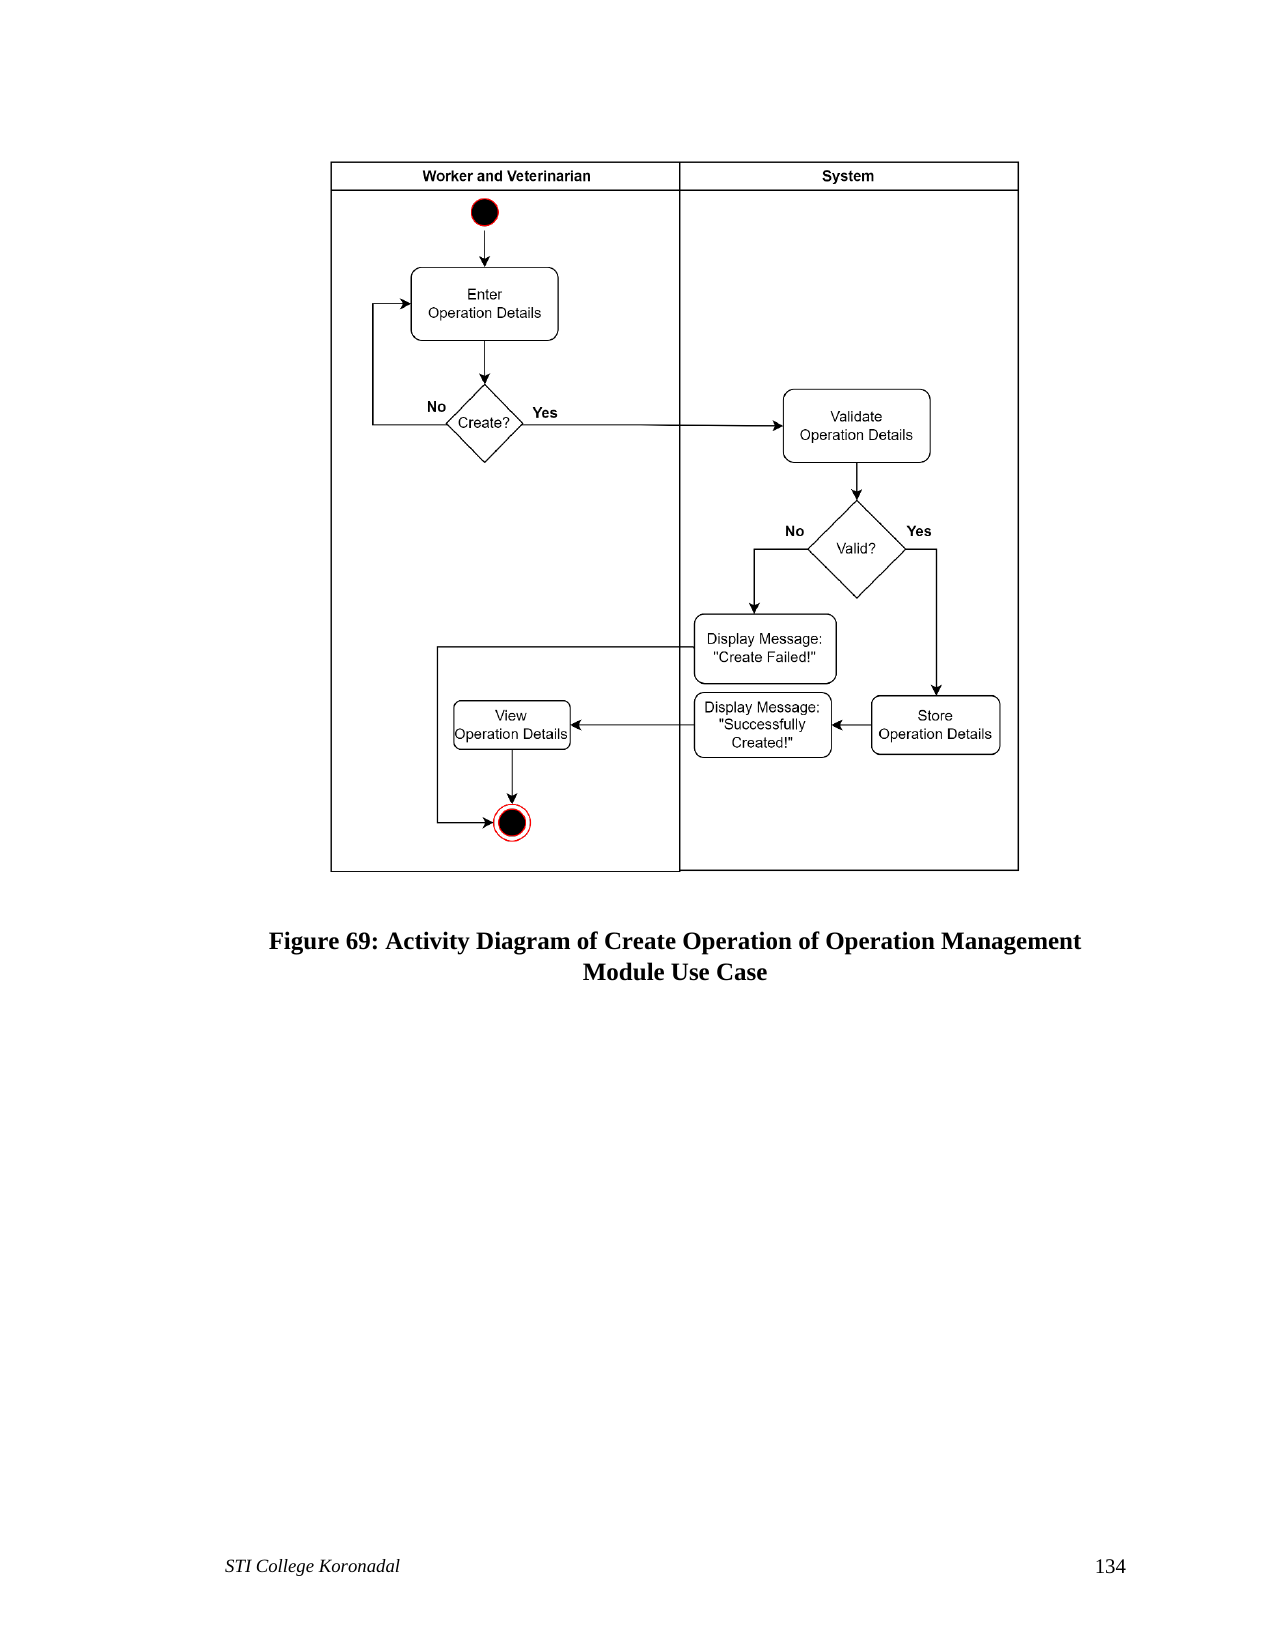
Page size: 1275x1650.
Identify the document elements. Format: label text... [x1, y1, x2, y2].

picture [318, 149, 1032, 884]
text Figure 69: Activity Diagram of Create Operation of Operation Management Module Use Case [225, 926, 1125, 986]
